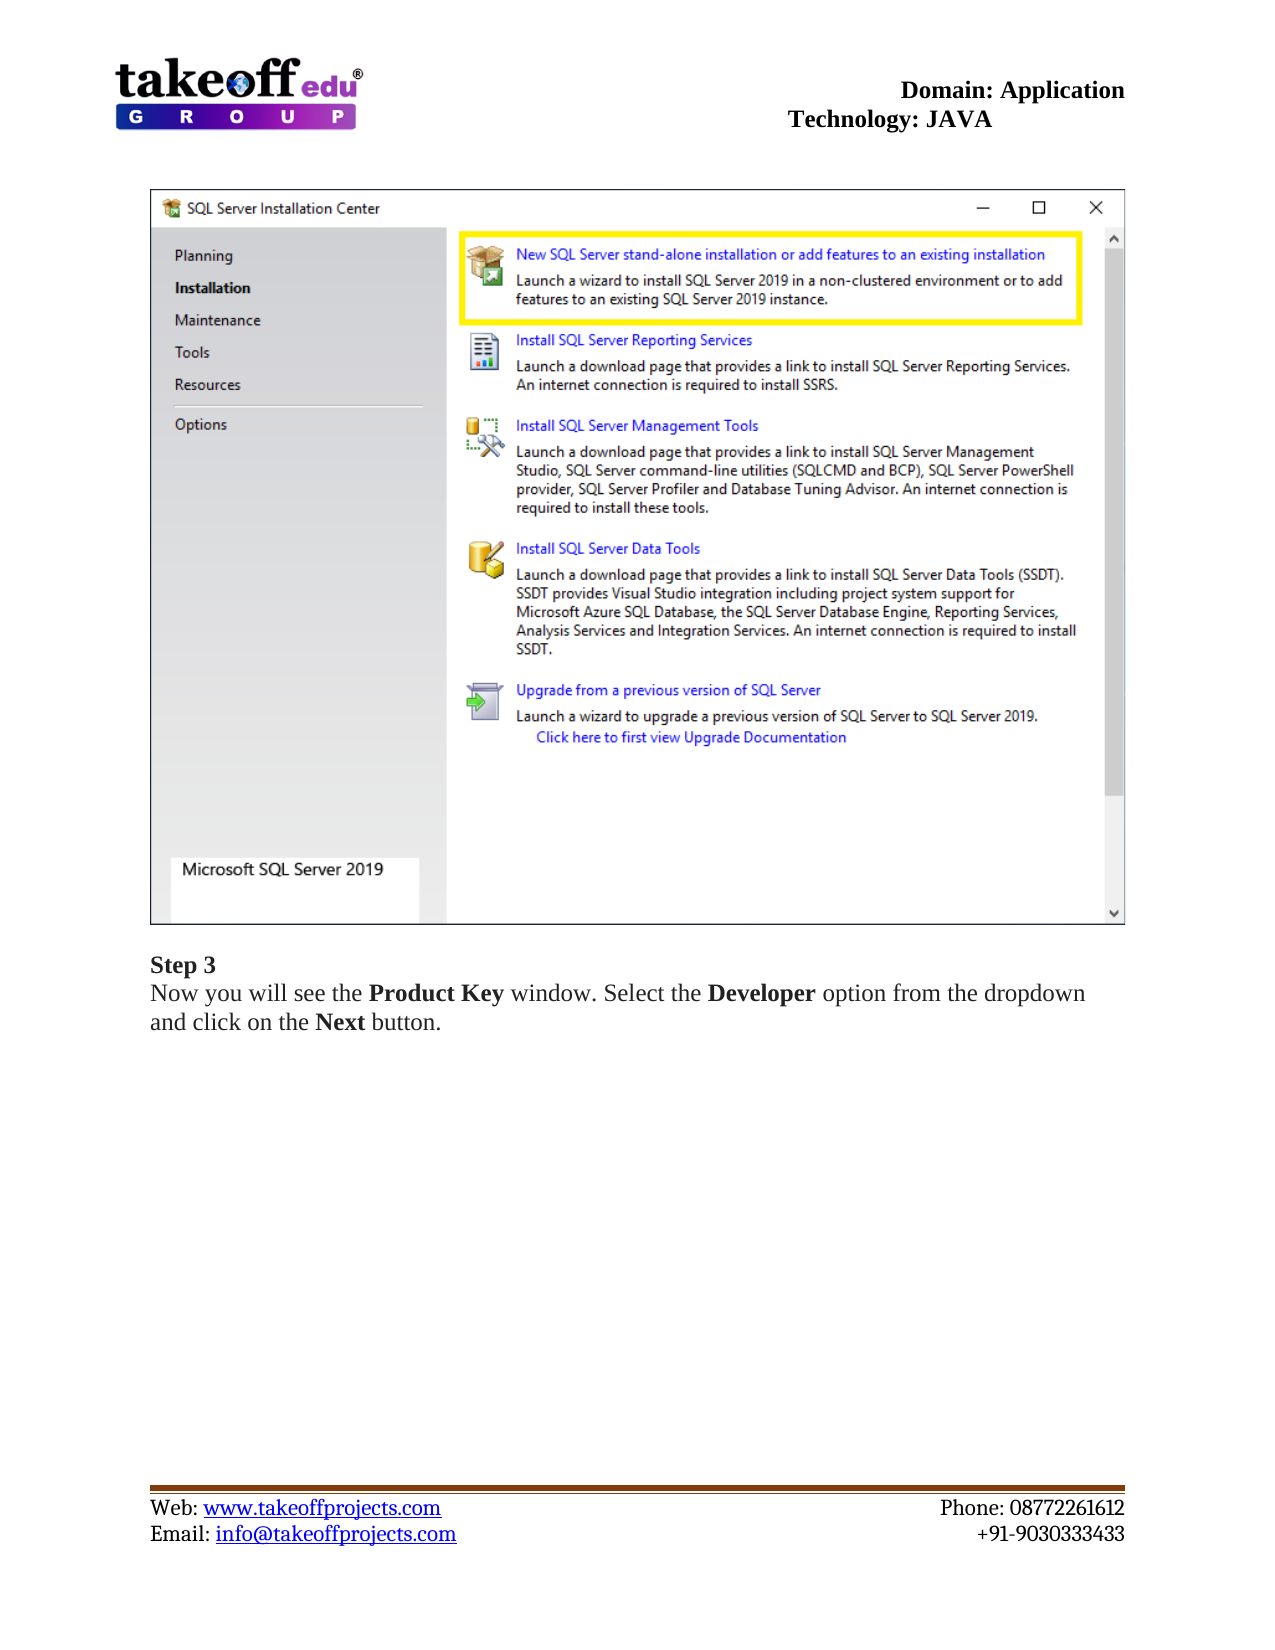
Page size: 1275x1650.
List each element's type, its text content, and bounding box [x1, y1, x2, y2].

picture [112, 53, 366, 140]
picture [150, 189, 1125, 925]
text Step 3 [150, 950, 1125, 978]
text Now you will see the Product Key window. Select the Developer option from the dropdown and click on the Next button. [150, 978, 1125, 1036]
